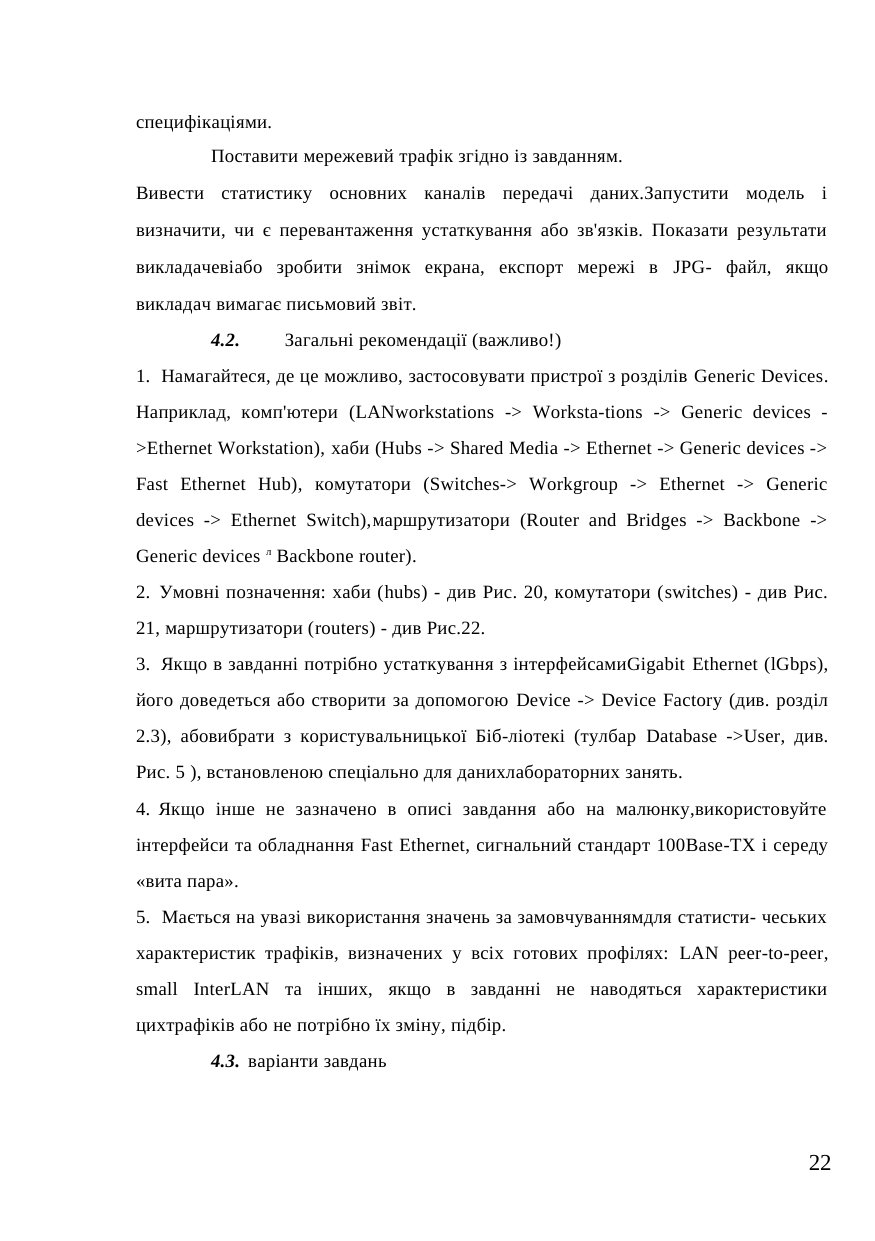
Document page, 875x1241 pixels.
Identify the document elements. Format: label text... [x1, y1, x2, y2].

list Умовні позначення: хаби (hubs) - див Рис. 20, комутатори (switches) - див Рис. 21, маршрутизатори (routers) - див Рис.22. [136, 570, 828, 642]
list варіанти завдань [211, 1038, 830, 1074]
list Намагайтеся, де це можливо, застосовувати пристрої з розділів Generic Devices. Наприклад, комп'ютери (LANworkstations -> Worksta-tions -> Generic devices ->Ethernet Workstation), хаби (Hubs -> Shared Media -> Ethernet -> Generic devices -> Fast Ethernet Hub), комутатори (Switches-> Workgroup -> Ethernet -> Generic devices -> Ethernet Switch),маршрутизатори (Router and Bridges -> Backbone -> Generic devices л Backbone router). [136, 354, 828, 570]
list Загальні рекомендації (важливо!) [211, 318, 830, 354]
text Вивести статистику основних каналів передачі даних.Запустити модель і визначити, чи є перевантаження устаткування або зв'язків. Показати результати викладачевіабо зробити знімок екрана, експорт мережі в JPG- файл, якщо викладач вимагає письмовий звіт. [136, 170, 828, 318]
text 22 [808, 1152, 831, 1174]
list Якщо інше не зазначено в описі завдання або на малюнку,використовуйте інтерфейси та обладнання Fast Ethernet, сигнальний стандарт 100Base-TX і середу «вита пара». [136, 786, 828, 894]
list Якщо в завданні потрібно устаткування з iнтepфeйcaмиGigabit Ethernet (lGbps), його доведеться або створити за допомогою Device -> Device Factory (див. розділ 2.3), абовибрати з користувальницької Біб-ліотекі (тулбар Database ->User, див. Рис. 5 ), встановленою спеціально для данихлабораторних занять. [136, 642, 828, 786]
list Мається на увазі використання значень за замовчуваннямдля статисти- чеських характеристик трафіків, визначених у всіх готових профілях: LAN peer-to-peer, small InterLAN та інших, якщо в завданні не наводяться характеристики цихтрафіків або не потрібно їх зміну, підбір. [136, 894, 828, 1038]
text Поставити мережевий трафік згідно із завданням. [211, 133, 830, 170]
text специфікаціями. [136, 114, 830, 133]
